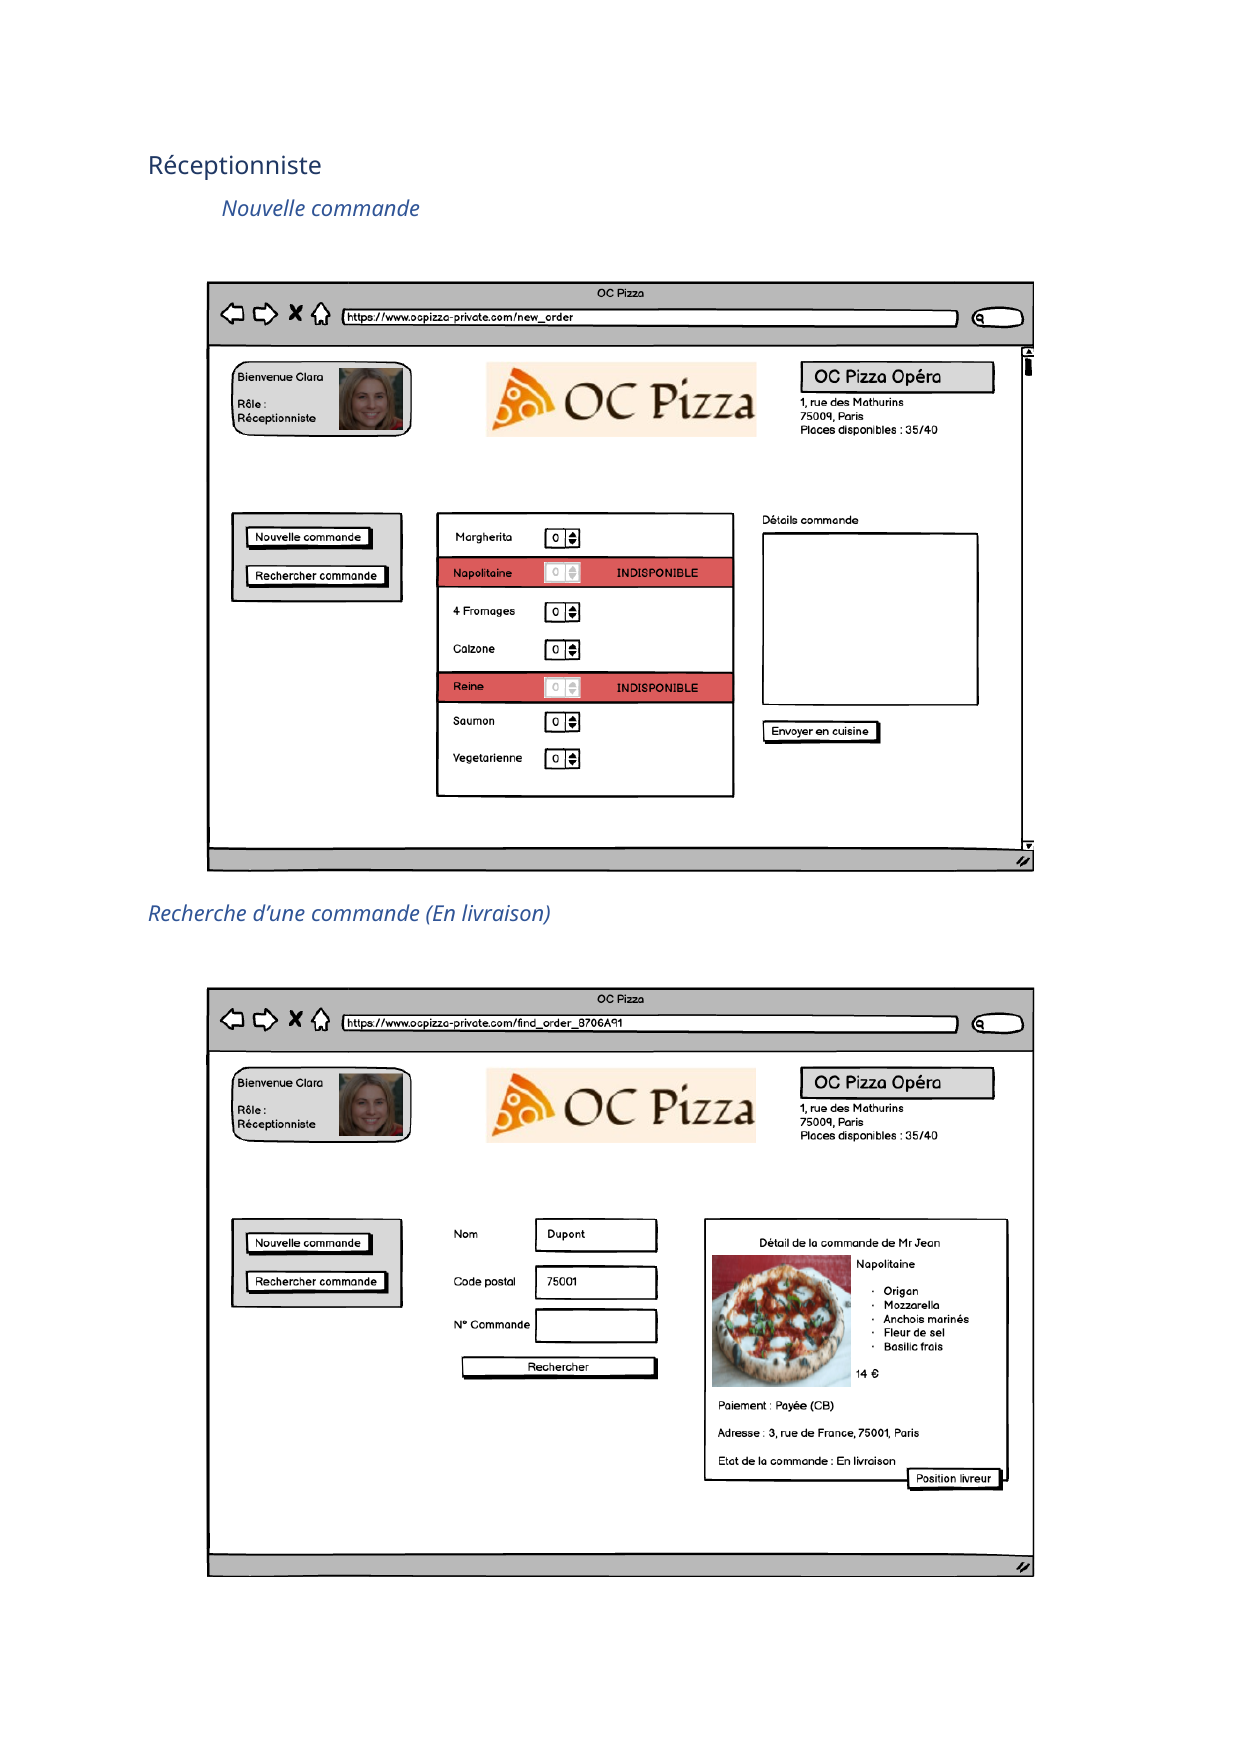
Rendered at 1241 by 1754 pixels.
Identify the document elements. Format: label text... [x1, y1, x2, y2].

picture [206, 281, 1034, 872]
subtitle Nouvelle commande [148, 193, 1093, 222]
picture [205, 986, 1035, 1577]
subtitle Réceptionniste [148, 148, 1093, 182]
subtitle Recherche d’une commande (En livraison) [148, 898, 1093, 928]
